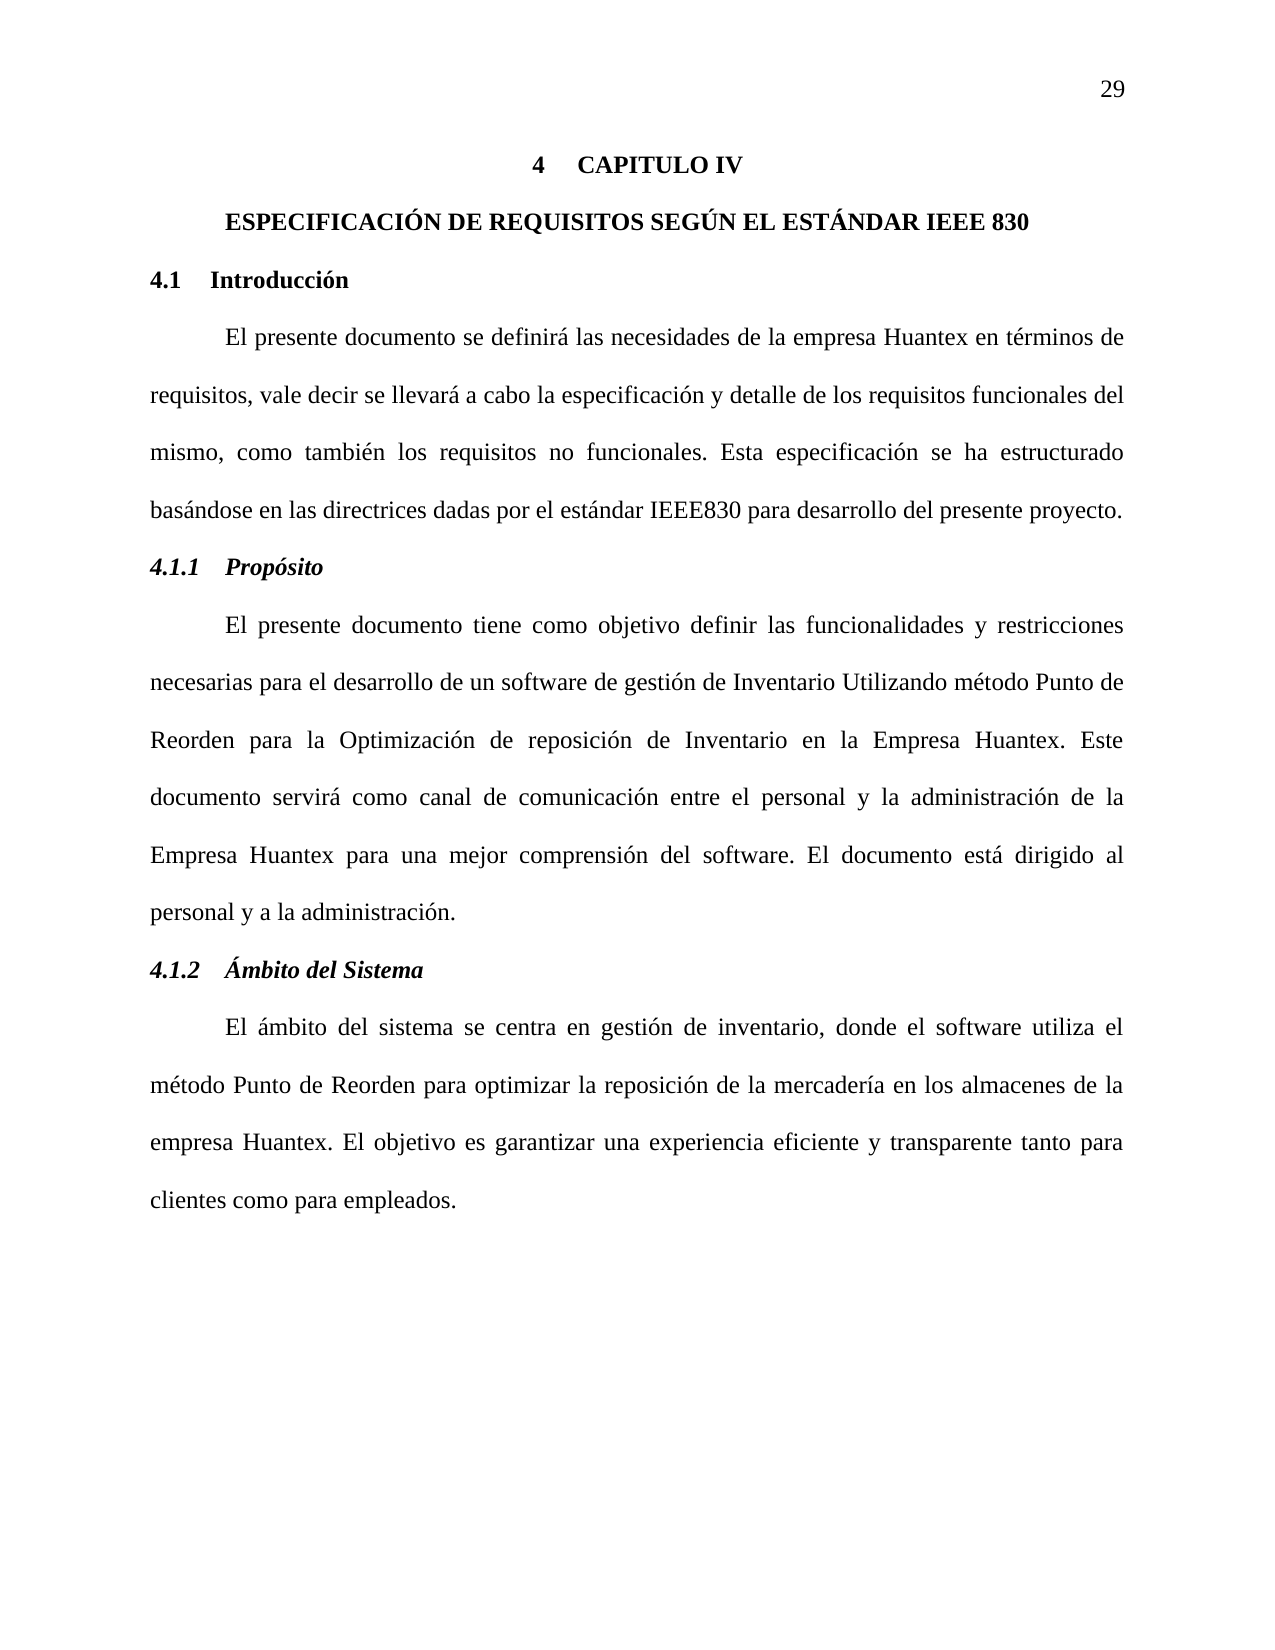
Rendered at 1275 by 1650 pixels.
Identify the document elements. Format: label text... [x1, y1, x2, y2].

text El ámbito del sistema se centra en gestión de inventario, donde el software utiliza el método Punto de Reorden para optimizar la reposición de la mercadería en los almacenes de la empresa Huantex. El objetivo es garantizar una experiencia eficiente y transparente tanto para clientes como para empleados. [150, 1012, 1125, 1214]
subtitle Propósito [150, 552, 1125, 581]
text El presente documento se definirá las necesidades de la empresa Huantex en términos de requisitos, vale decir se llevará a cabo la especificación y detalle de los requisitos funcionales del mismo, como también los requisitos no funcionales. Esta especificación se ha estructurado basándose en las directrices dadas por el estándar IEEE830 para desarrollo del presente proyecto. [150, 322, 1125, 524]
subtitle Ámbito del Sistema [150, 955, 1125, 984]
text ESPECIFICACIÓN DE REQUISITOS SEGÚN EL ESTÁNDAR IEEE 830 [150, 207, 1125, 236]
subtitle CAPITULO IV [150, 150, 1125, 179]
text El presente documento tiene como objetivo definir las funcionalidades y restricciones necesarias para el desarrollo de un software de gestión de Inventario Utilizando método Punto de Reorden para la Optimización de reposición de Inventario en la Empresa Huantex. Este documento servirá como canal de comunicación entre el personal y la administración de la Empresa Huantex para una mejor comprensión del software. El documento está dirigido al personal y a la administración. [150, 610, 1125, 926]
subtitle Introducción [150, 265, 1125, 294]
